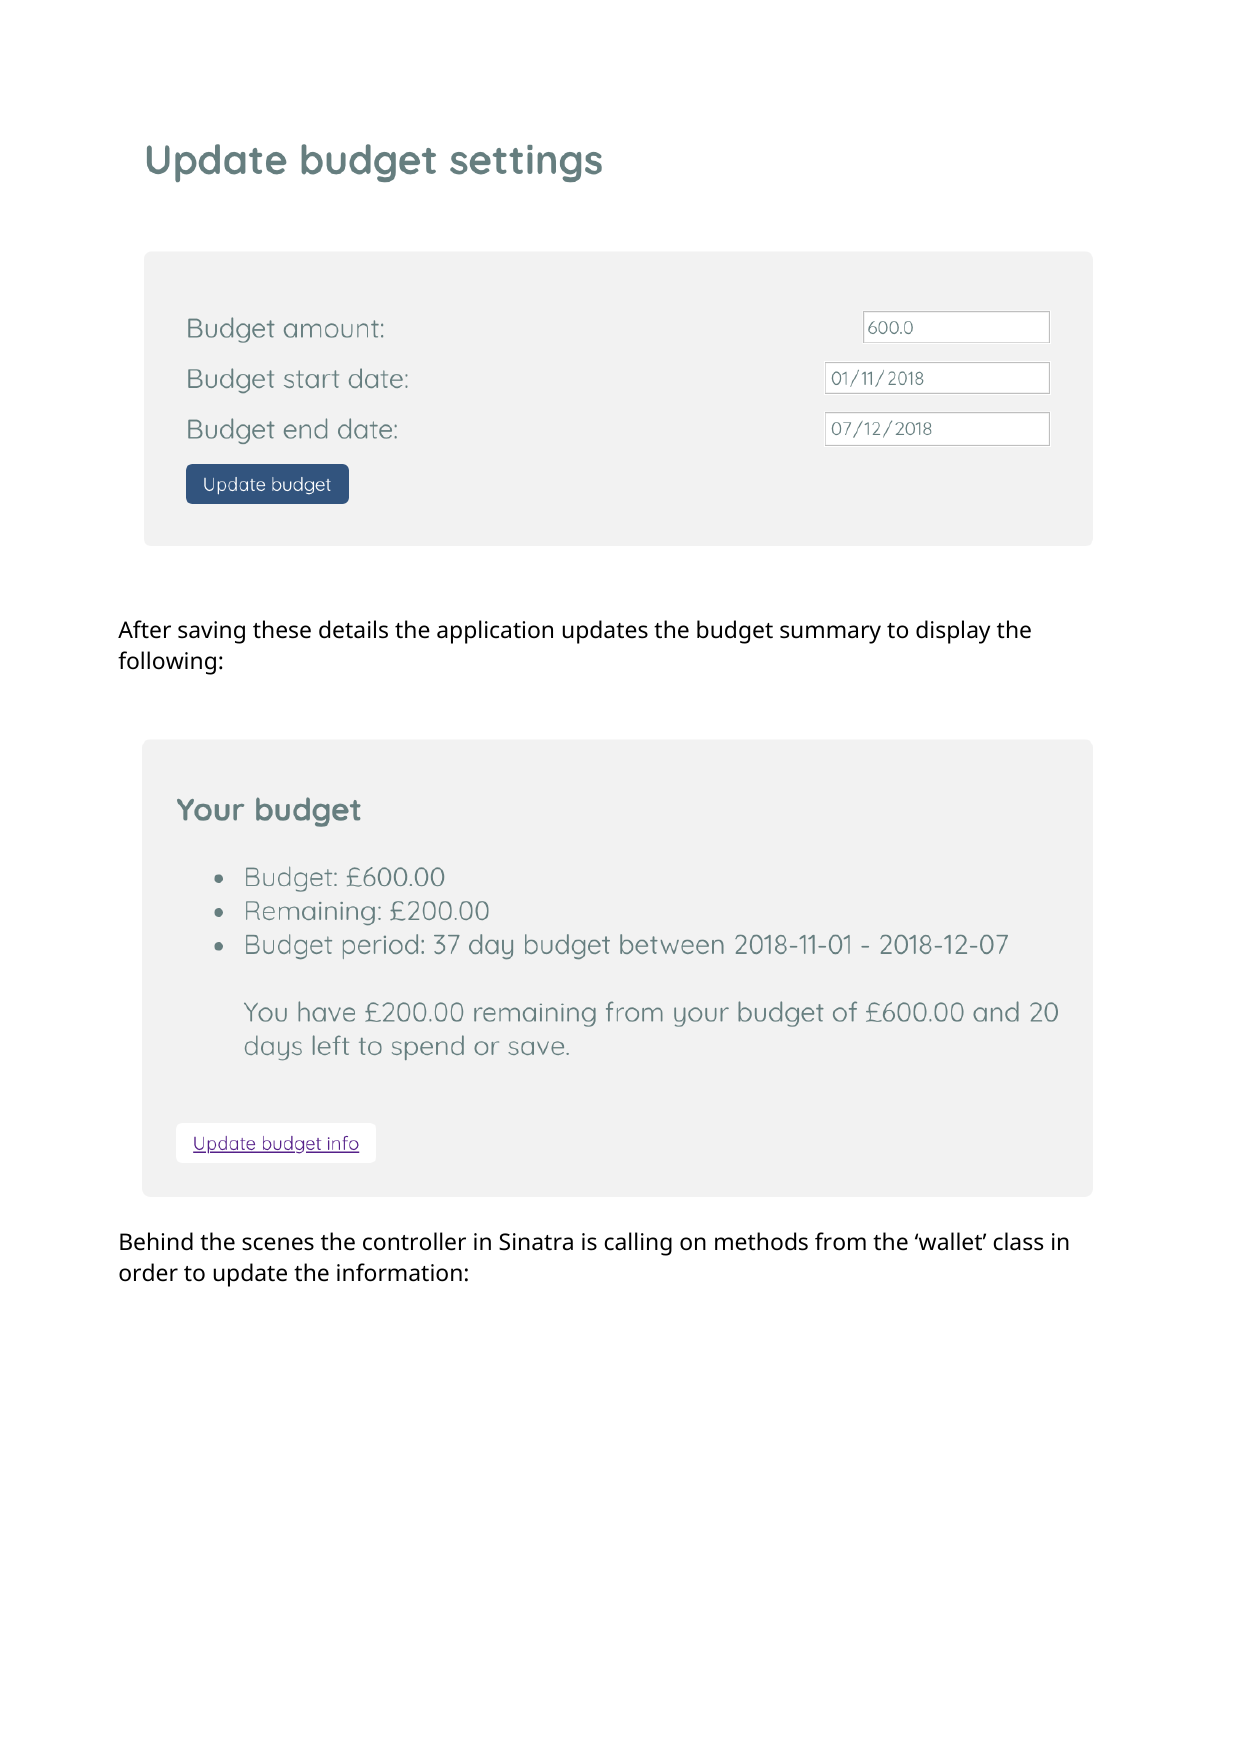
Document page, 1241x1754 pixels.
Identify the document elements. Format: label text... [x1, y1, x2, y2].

text After saving these details the application updates the budget summary to display the following: [118, 613, 1122, 676]
text Behind the scenes the controller in Sinatra is calling on methods from the ‘wallet’ class in order to update the information: [118, 1227, 1122, 1289]
picture [118, 118, 1123, 583]
picture [118, 707, 1123, 1227]
